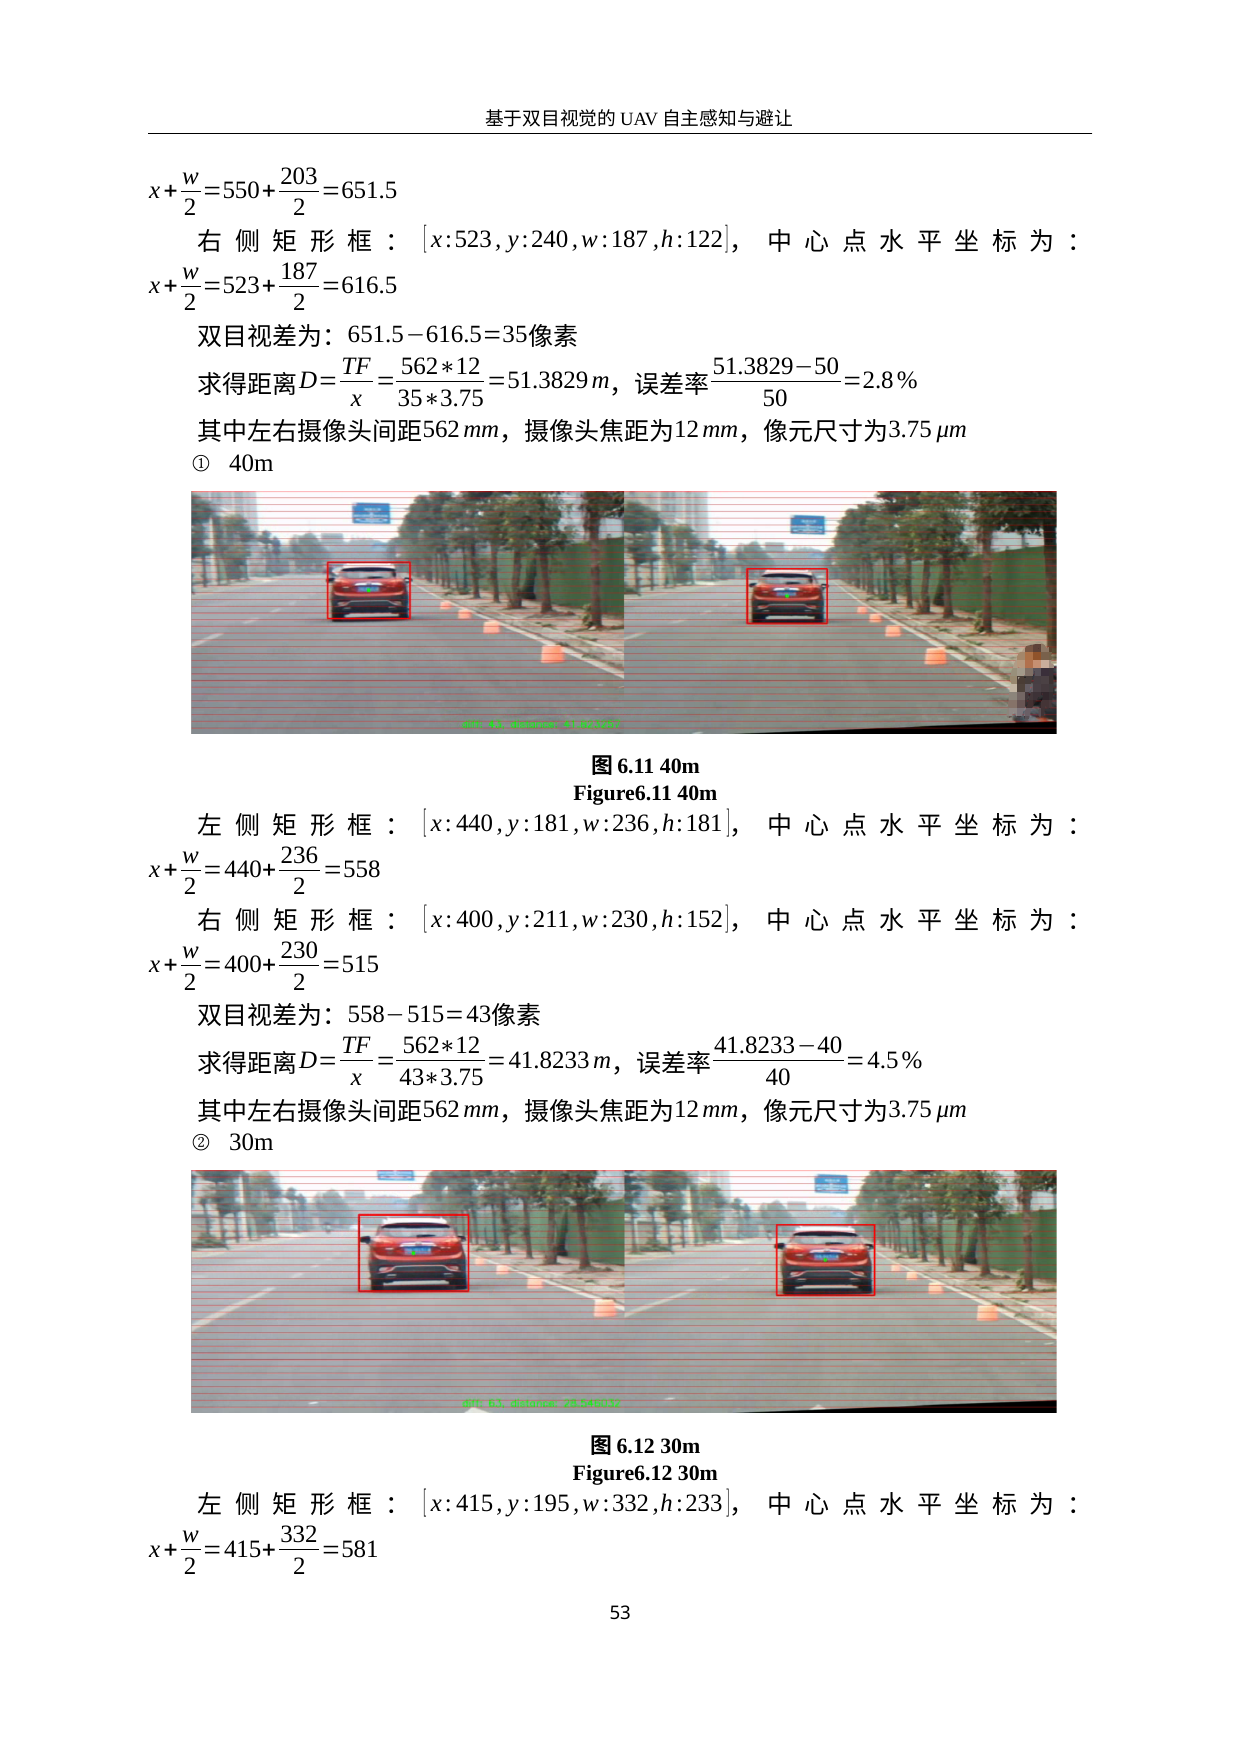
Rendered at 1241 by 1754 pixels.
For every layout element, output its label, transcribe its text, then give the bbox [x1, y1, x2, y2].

text Figure6.12 30m [148, 1459, 1092, 1485]
list 求得距离，误差率 [148, 353, 1092, 412]
list 40m [191, 448, 1092, 477]
list 右侧矩形框：，中心点水平坐标为： [148, 221, 1092, 317]
list 求得距离，误差率 [148, 1032, 1092, 1091]
list 双目视差为：像素 [148, 317, 1092, 353]
list 双目视差为：像素 [148, 996, 1092, 1032]
list 30m [191, 1127, 1092, 1156]
list 其中左右摄像头间距，摄像头焦距为，像元尺寸为 [148, 1091, 1092, 1127]
text 图6.12 30m [148, 1428, 1092, 1459]
text 图6.11 40m [148, 748, 1092, 780]
list 左侧矩形框：，中心点水平坐标为： [148, 162, 1092, 221]
list 左侧矩形框：，中心点水平坐标为： [148, 1485, 1092, 1580]
list 其中左右摄像头间距，摄像头焦距为，像元尺寸为 [148, 412, 1092, 448]
list 右侧矩形框：，中心点水平坐标为： [148, 901, 1092, 996]
picture [191, 491, 1057, 734]
text Figure6.11 40m [148, 780, 1092, 805]
picture [191, 1170, 1057, 1413]
list 左侧矩形框：，中心点水平坐标为： [148, 805, 1092, 901]
